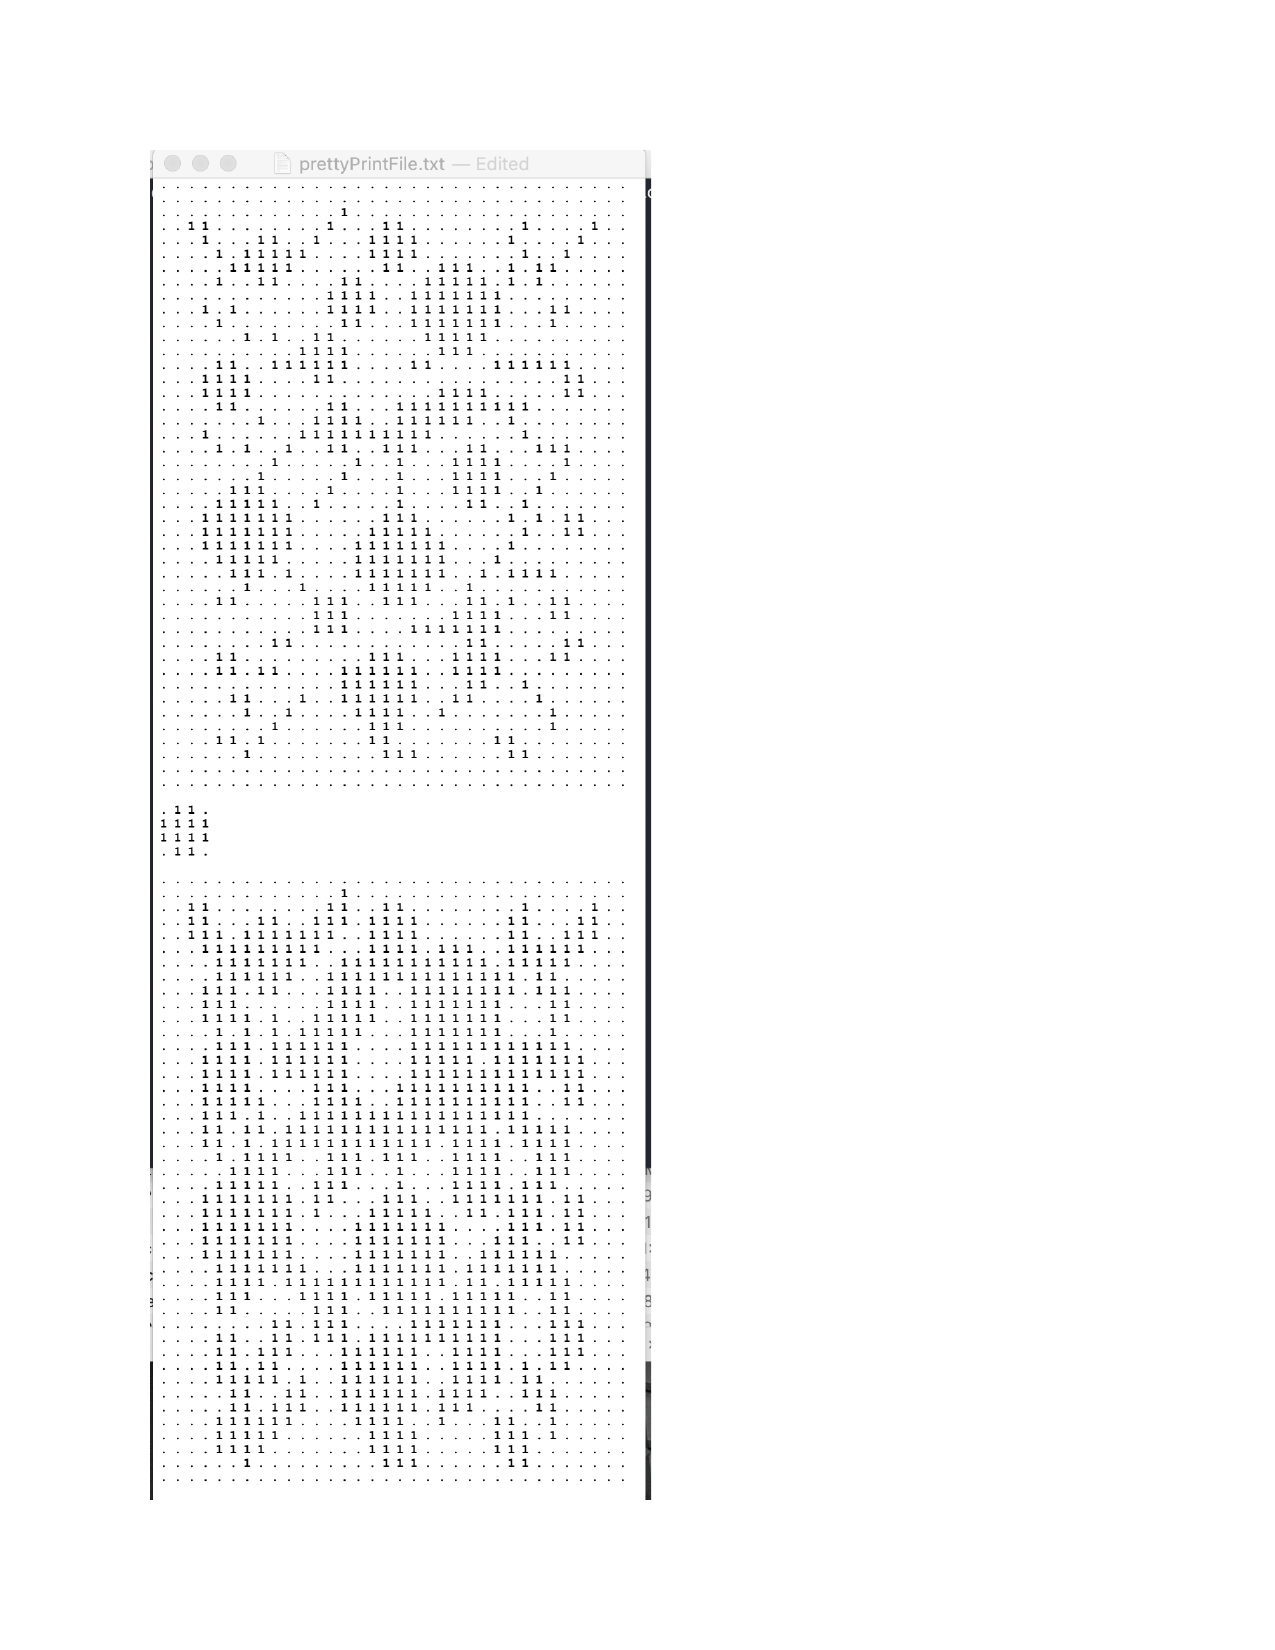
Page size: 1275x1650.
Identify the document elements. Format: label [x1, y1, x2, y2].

picture [150, 150, 652, 1500]
